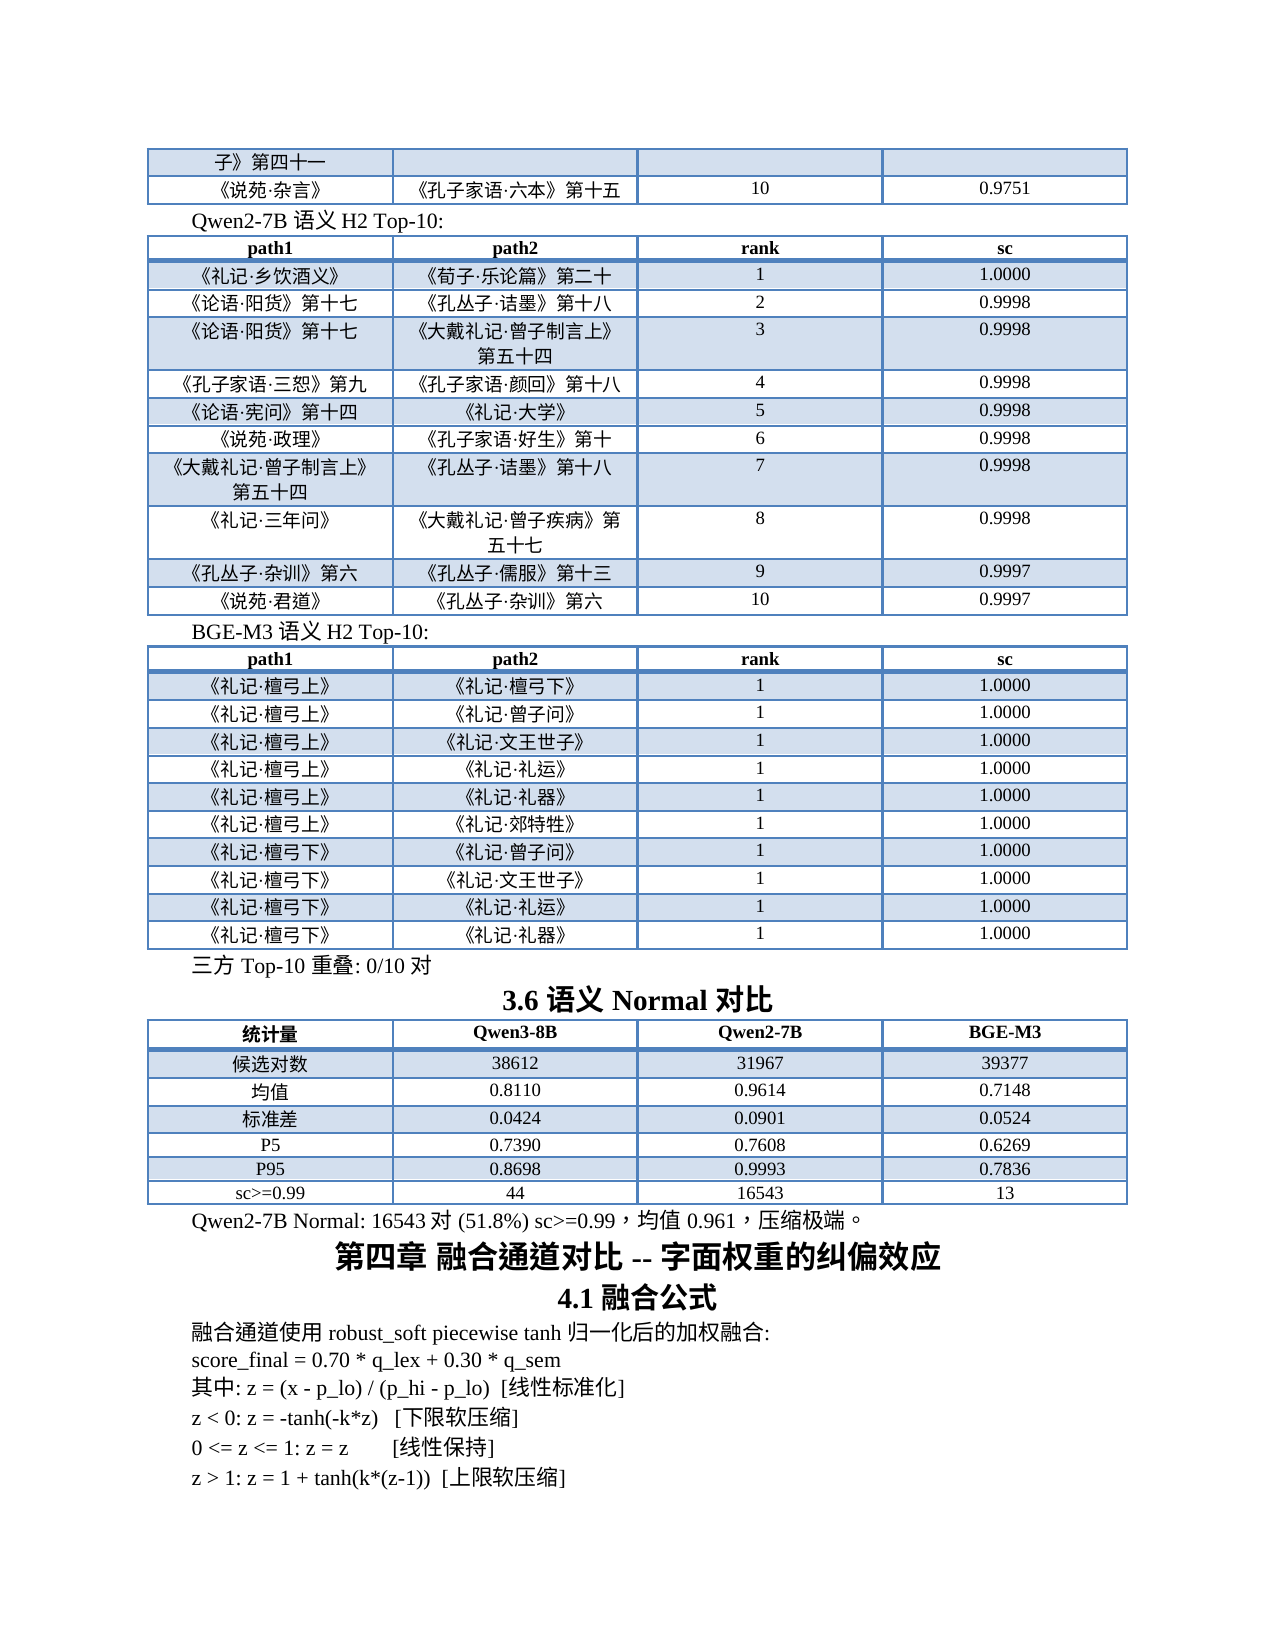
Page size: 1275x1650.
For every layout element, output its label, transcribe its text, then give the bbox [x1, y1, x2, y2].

table_cell 0.0901 [639, 1107, 881, 1132]
table_cell 《礼记·檀弓下》 [149, 895, 392, 920]
text z < 0: z = -tanh(-k*z) [下限软压缩] [148, 1402, 1127, 1432]
table_cell 《孔子家语·六本》第十五 [394, 177, 636, 203]
table_cell 1 [639, 895, 881, 920]
table_cell 1.0000 [884, 263, 1126, 288]
table_cell 1.0000 [884, 839, 1126, 865]
table_cell 《礼记·大学》 [394, 399, 636, 424]
table_cell 《礼记·檀弓下》 [149, 867, 392, 892]
table_cell 9 [639, 560, 881, 586]
text score_final = 0.70 * q_lex + 0.30 * q_sem [148, 1347, 1127, 1372]
table_cell 7 [639, 454, 881, 505]
table_cell 《礼记·礼器》 [394, 922, 636, 948]
table_cell sc>=0.99 [149, 1182, 392, 1203]
table_cell 2 [639, 291, 881, 316]
table_header Qwen2-7B [639, 1021, 881, 1047]
table_cell 1.0000 [884, 784, 1126, 810]
table_cell 《礼记·曾子问》 [394, 701, 636, 727]
table_cell 0.0424 [394, 1107, 636, 1132]
table_cell 标准差 [149, 1107, 392, 1132]
table_cell 《论语·阳货》第十七 [149, 291, 392, 316]
table_cell 0.9998 [884, 507, 1126, 558]
table_cell 1 [639, 922, 881, 948]
table_cell 0.7836 [884, 1158, 1126, 1179]
table_cell 候选对数 [149, 1052, 392, 1077]
table_cell 《大戴礼记·曾子制言上》第五十四 [149, 454, 392, 505]
table_cell 1.0000 [884, 674, 1126, 699]
table_cell 3 [639, 318, 881, 369]
table_cell 《孔丛子·儒服》第十三 [394, 560, 636, 586]
table_cell 0.8110 [394, 1079, 636, 1105]
table_cell 1.0000 [884, 812, 1126, 837]
table_cell 1.0000 [884, 922, 1126, 948]
table_cell 9 [639, 150, 881, 175]
table_cell 《礼记·檀弓下》 [394, 674, 636, 699]
table_cell 1.0000 [884, 701, 1126, 727]
table_cell 0.9997 [884, 560, 1126, 586]
table_cell 1.0000 [884, 729, 1126, 754]
table_cell 13 [884, 1182, 1126, 1203]
table_cell 《礼记·檀弓下》 [149, 922, 392, 948]
text 0 <= z <= 1: z = z [线性保持] [148, 1432, 1127, 1462]
table_cell 《大戴礼记·哀公问于孔子》第四十一 [149, 150, 392, 175]
table_cell 0.9998 [884, 371, 1126, 397]
text z > 1: z = 1 + tanh(k*(z-1)) [上限软压缩] [148, 1462, 1127, 1492]
table_cell 《大戴礼记·曾子疾病》第五十七 [394, 507, 636, 558]
table_cell 《孔子家语·颜回》第十八 [394, 371, 636, 397]
table_cell 0.9751 [884, 177, 1126, 203]
table_header path2 [394, 237, 636, 258]
table_cell 1 [639, 701, 881, 727]
text Qwen2-7B Normal: 16543对 (51.8%) sc>=0.99，均值 0.961，压缩极端。 [148, 1205, 1127, 1235]
table_cell 31967 [639, 1052, 881, 1077]
table_cell 38612 [394, 1052, 636, 1077]
table_header 统计量 [149, 1021, 392, 1047]
text Qwen2-7B 语义H2 Top-10: [148, 205, 1127, 235]
table_cell 《礼记·礼器》 [394, 784, 636, 810]
table_cell 《礼记·曾子问》 [394, 839, 636, 865]
table_cell 16543 [639, 1182, 881, 1203]
table_cell 1 [639, 839, 881, 865]
table_header rank [639, 237, 881, 258]
table_cell 0.9768 [884, 150, 1126, 175]
table_cell 1 [639, 263, 881, 288]
table_cell P95 [149, 1158, 392, 1179]
table_cell 0.6269 [884, 1134, 1126, 1156]
table_cell 《礼记·文王世子》 [394, 729, 636, 754]
table_cell P5 [149, 1134, 392, 1156]
table_cell 44 [394, 1182, 636, 1203]
table_cell 0.9998 [884, 291, 1126, 316]
table_cell 《礼记·郊特牲》 [394, 812, 636, 837]
subtitle 4.1 融合公式 [148, 1278, 1127, 1317]
table_cell 1 [639, 674, 881, 699]
table_cell 1 [639, 867, 881, 892]
table_cell 1 [639, 812, 881, 837]
table_cell 0.9998 [884, 318, 1126, 369]
table_cell 《论语·阳货》第十七 [149, 318, 392, 369]
table_header sc [884, 648, 1126, 669]
table_header BGE-M3 [884, 1021, 1126, 1047]
table_cell 《礼记·檀弓上》 [149, 729, 392, 754]
table_cell 《论语·宪问》第十四 [149, 399, 392, 424]
table_cell 《说苑·杂言》 [149, 177, 392, 203]
table_cell 0.9998 [884, 399, 1126, 424]
table_cell 1.0000 [884, 895, 1126, 920]
table_cell 《孔子家语·大昏解》第四 [394, 150, 636, 175]
table_cell 《礼记·檀弓上》 [149, 812, 392, 837]
text 三方 Top-10 重叠: 0/10 对 [148, 950, 1127, 979]
table_header sc [884, 237, 1126, 258]
table_cell 0.7148 [884, 1079, 1126, 1105]
table_cell 《礼记·檀弓上》 [149, 701, 392, 727]
table_cell 39377 [884, 1052, 1126, 1077]
table_cell 1 [639, 784, 881, 810]
table_cell 《孔子家语·三恕》第九 [149, 371, 392, 397]
table_cell 1 [639, 729, 881, 754]
table_cell 《孔丛子·诘墨》第十八 [394, 291, 636, 316]
subtitle 第四章 融合通道对比 -- 字面权重的纠偏效应 [148, 1235, 1127, 1278]
table_cell 0.9998 [884, 427, 1126, 452]
table_header path2 [394, 648, 636, 669]
table_cell 6 [639, 427, 881, 452]
table_header Qwen3-8B [394, 1021, 636, 1047]
table_cell 《礼记·礼运》 [394, 895, 636, 920]
table_cell 10 [639, 588, 881, 613]
table_cell 《礼记·乡饮酒义》 [149, 263, 392, 288]
table_cell 8 [639, 507, 881, 558]
table_cell 《说苑·政理》 [149, 427, 392, 452]
table_cell 1 [639, 757, 881, 782]
table_cell 0.8698 [394, 1158, 636, 1179]
table_cell 《礼记·檀弓上》 [149, 784, 392, 810]
table_cell 均值 [149, 1079, 392, 1105]
table_cell 《礼记·文王世子》 [394, 867, 636, 892]
text 融合通道使用 robust_soft piecewise tanh 归一化后的加权融合: [148, 1317, 1127, 1347]
table_cell 0.9997 [884, 588, 1126, 613]
table_cell 《孔丛子·诘墨》第十八 [394, 454, 636, 505]
table_cell 《孔子家语·好生》第十 [394, 427, 636, 452]
table_cell 《孔丛子·杂训》第六 [149, 560, 392, 586]
table_cell 《礼记·三年问》 [149, 507, 392, 558]
table_cell 0.0524 [884, 1107, 1126, 1132]
table_cell 0.7390 [394, 1134, 636, 1156]
table_cell 《礼记·檀弓下》 [149, 839, 392, 865]
table_header path1 [149, 237, 392, 258]
table_cell 1.0000 [884, 867, 1126, 892]
table_cell 0.7608 [639, 1134, 881, 1156]
table_cell 《礼记·檀弓上》 [149, 757, 392, 782]
table_cell 5 [639, 399, 881, 424]
table_cell 10 [639, 177, 881, 203]
table_cell 0.9998 [884, 454, 1126, 505]
table_cell 1.0000 [884, 757, 1126, 782]
table_cell 4 [639, 371, 881, 397]
table_cell 《荀子·乐论篇》第二十 [394, 263, 636, 288]
table_cell 《说苑·君道》 [149, 588, 392, 613]
text 其中: z = (x - p_lo) / (p_hi - p_lo) [线性标准化] [148, 1372, 1127, 1402]
table_header path1 [149, 648, 392, 669]
table_cell 0.9993 [639, 1158, 881, 1179]
table_cell 《大戴礼记·曾子制言上》第五十四 [394, 318, 636, 369]
table_cell 《礼记·檀弓上》 [149, 674, 392, 699]
table_header rank [639, 648, 881, 669]
subtitle 3.6 语义 Normal 对比 [148, 979, 1127, 1019]
text BGE-M3 语义H2 Top-10: [148, 616, 1127, 645]
table_cell 0.9614 [639, 1079, 881, 1105]
table_cell 《孔丛子·杂训》第六 [394, 588, 636, 613]
table_cell 《礼记·礼运》 [394, 757, 636, 782]
